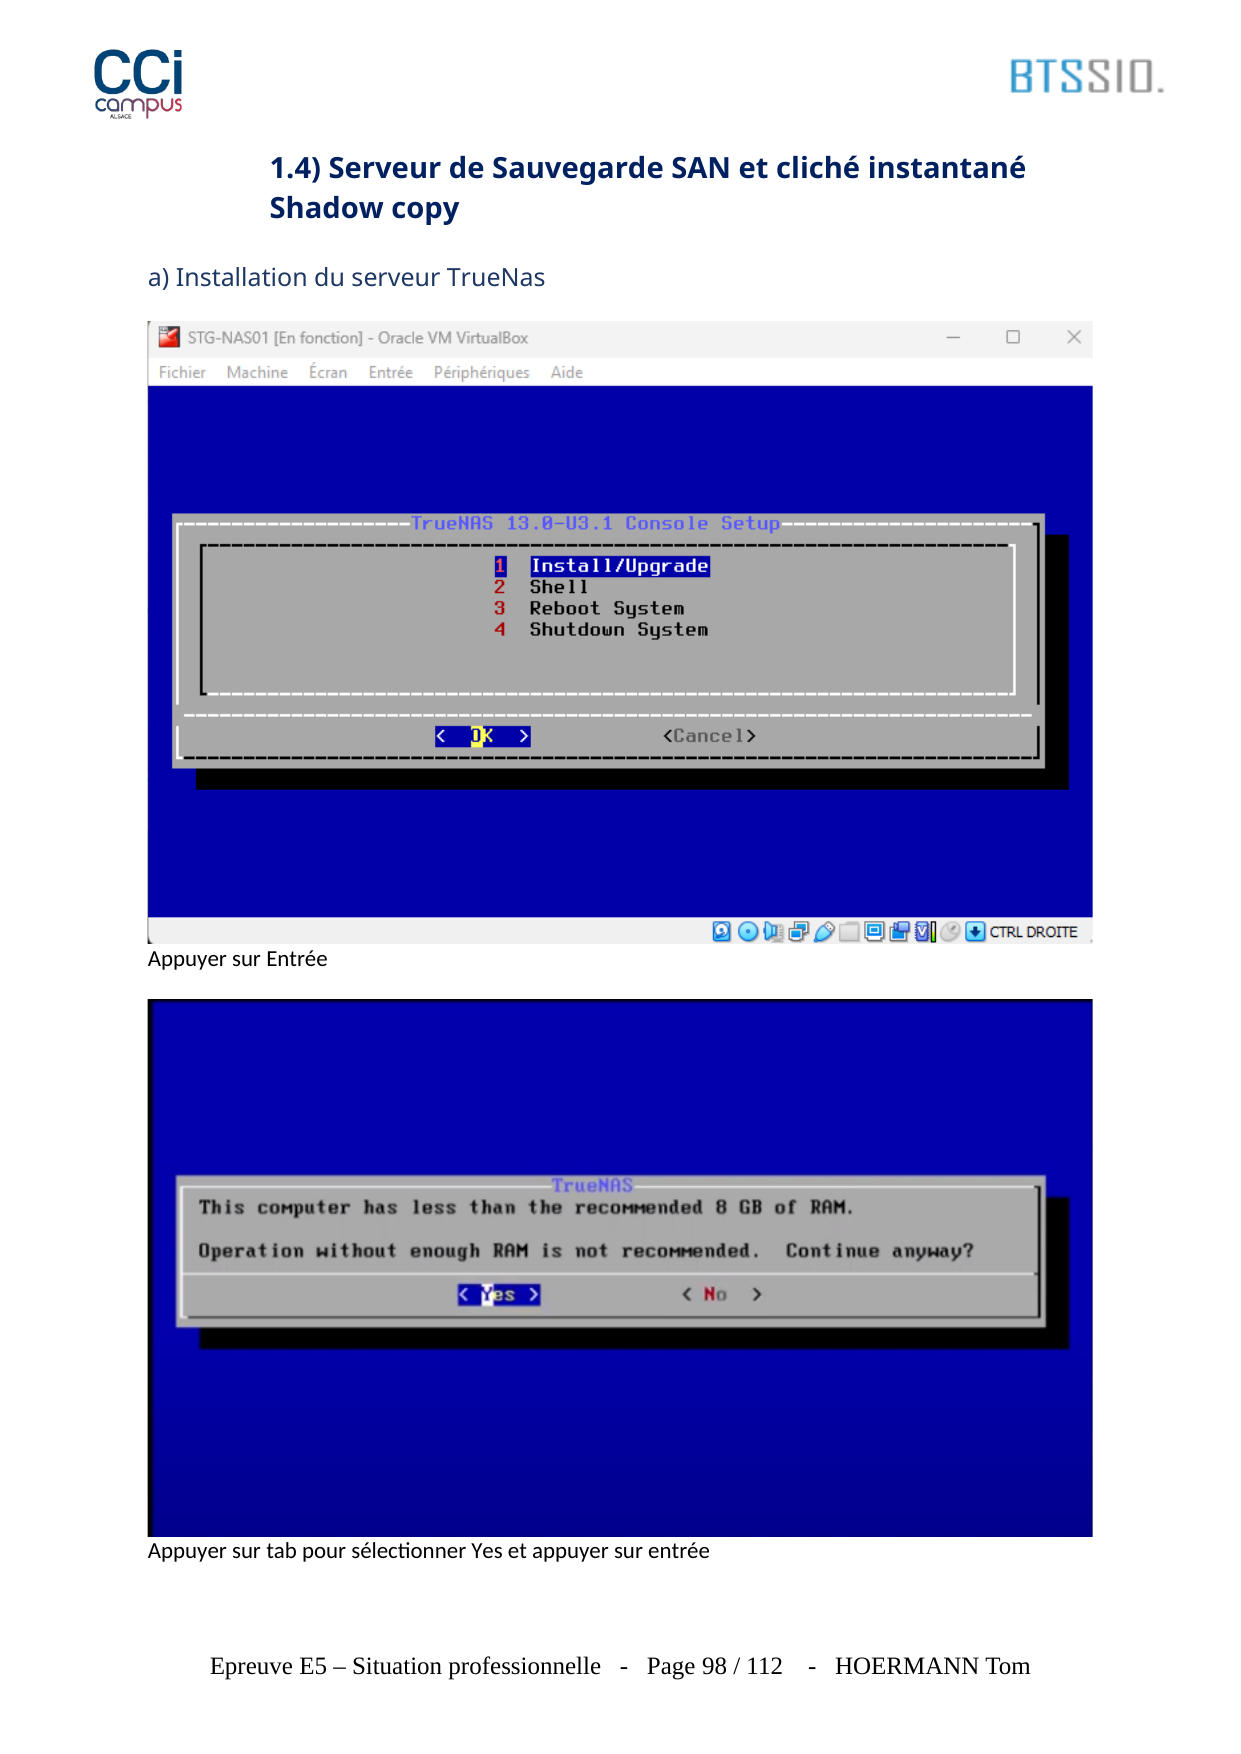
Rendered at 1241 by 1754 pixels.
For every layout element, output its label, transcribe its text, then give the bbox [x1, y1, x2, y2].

picture [81, 44, 194, 123]
picture [147, 999, 1093, 1537]
picture [1004, 46, 1169, 104]
subtitle a) Installation du serveur TrueNas [148, 259, 1093, 293]
text Appuyer sur tab pour sélectionner Yes et appuyer sur entrée [148, 1537, 1093, 1564]
subtitle 1.4) Serveur de Sauvegarde SAN et cliché instantané Shadow copy [269, 148, 1093, 227]
picture [147, 321, 1093, 944]
text Appuyer sur Entrée [148, 944, 1093, 972]
